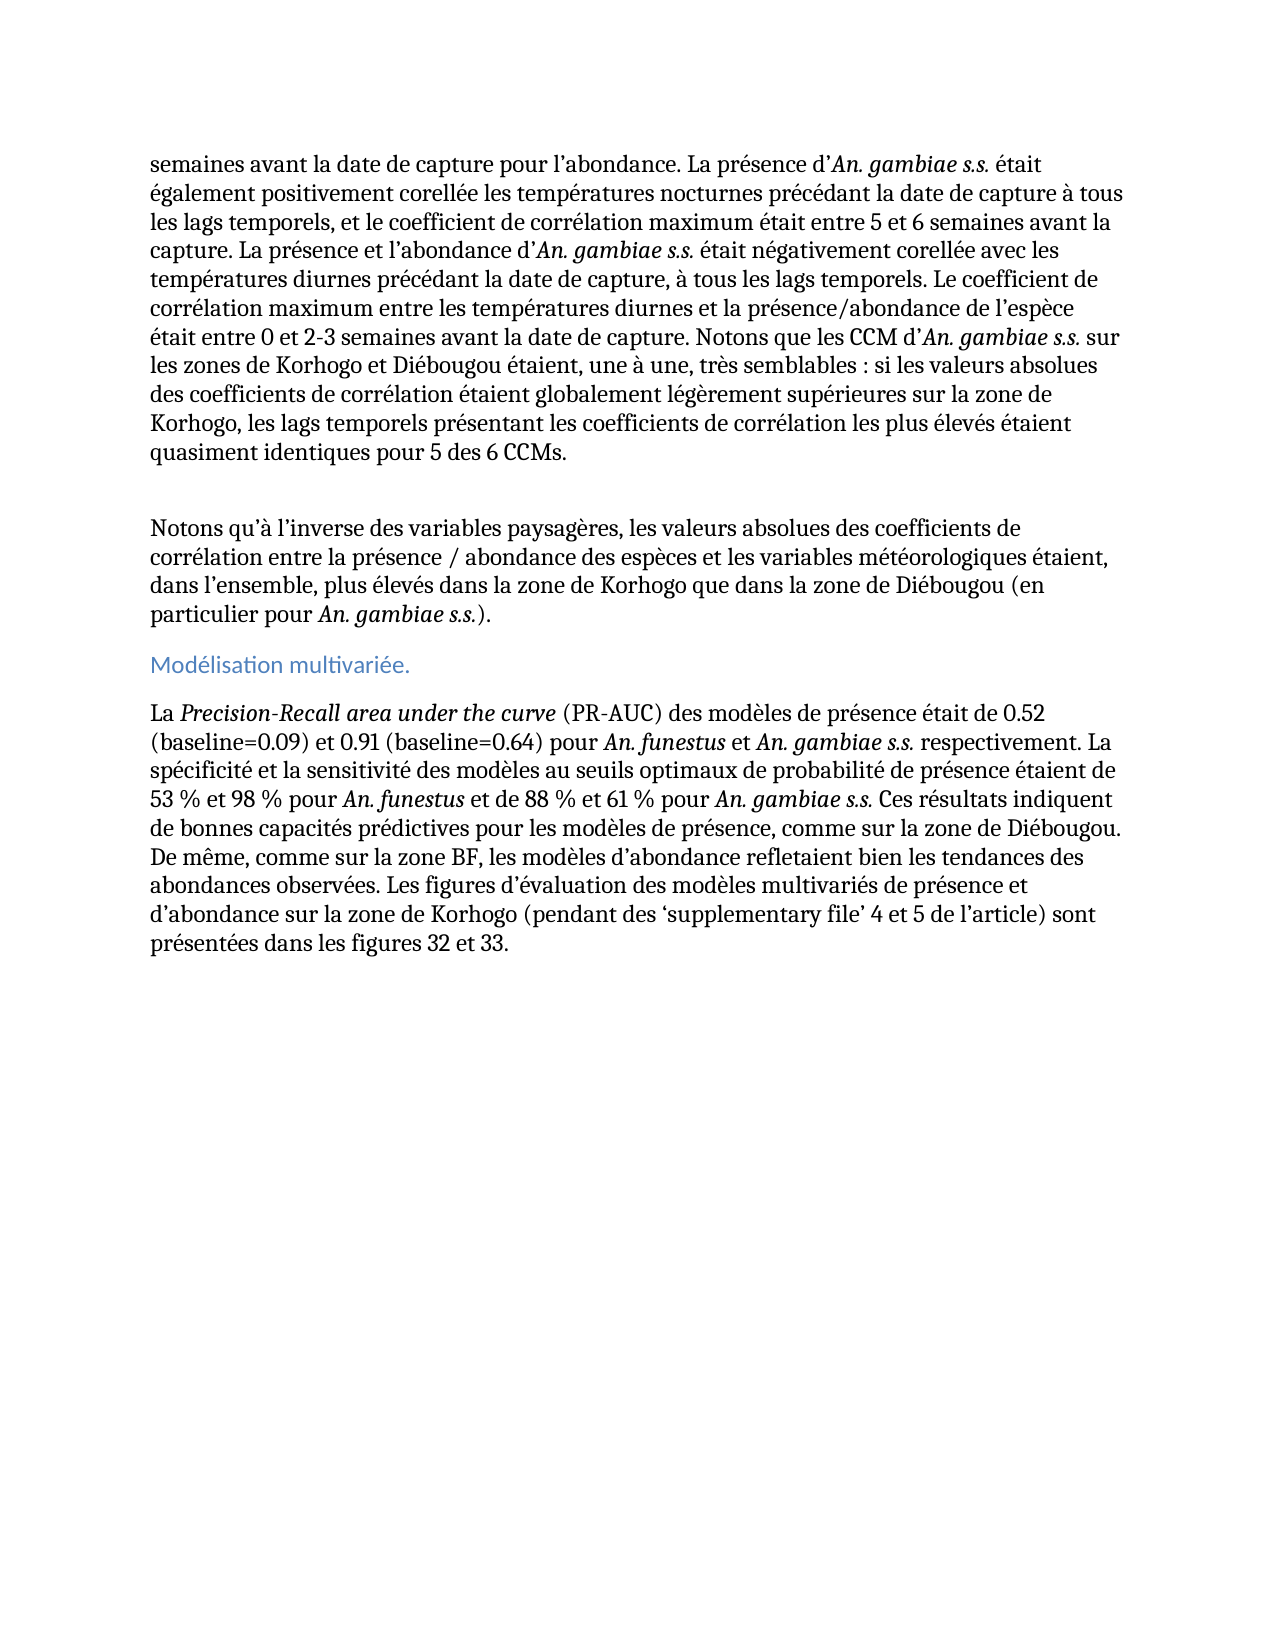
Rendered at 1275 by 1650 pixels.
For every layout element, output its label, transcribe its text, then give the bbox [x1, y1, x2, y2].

subtitle Modélisation multivariée. [150, 649, 1125, 680]
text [150, 150, 1125, 495]
text La Precision-Recall area under the curve (PR-AUC) des modèles de présence était de 0.52 (baseline=0.09) et 0.91 (baseline=0.64) pour An. funestus et An. gambiae s.s. respectivement. La spécificité et la sensitivité des modèles au seuils optimaux de probabilité de présence étaient de 53 % et 98 % pour An. funestus et de 88 % et 61 % pour An. gambiae s.s. Ces résultats indiquent de bonnes capacités prédictives pour les modèles de présence, comme sur la zone de Diébougou. De même, comme sur la zone BF, les modèles d’abondance refletaient bien les tendances des abondances observées. Les figures d’évaluation des modèles multivariés de présence et d’abondance sur la zone de Korhogo (pendant des ‘supplementary file’ 4 et 5 de l’article) sont présentées dans les figures 32 et 33. [150, 699, 1125, 986]
text Notons qu’à l’inverse des variables paysagères, les valeurs absolues des coefficients de corrélation entre la présence / abondance des espèces et les variables météorologiques étaient, dans l’ensemble, plus élevés dans la zone de Korhogo que dans la zone de Diébougou (en particulier pour An. gambiae s.s.). [150, 514, 1125, 629]
